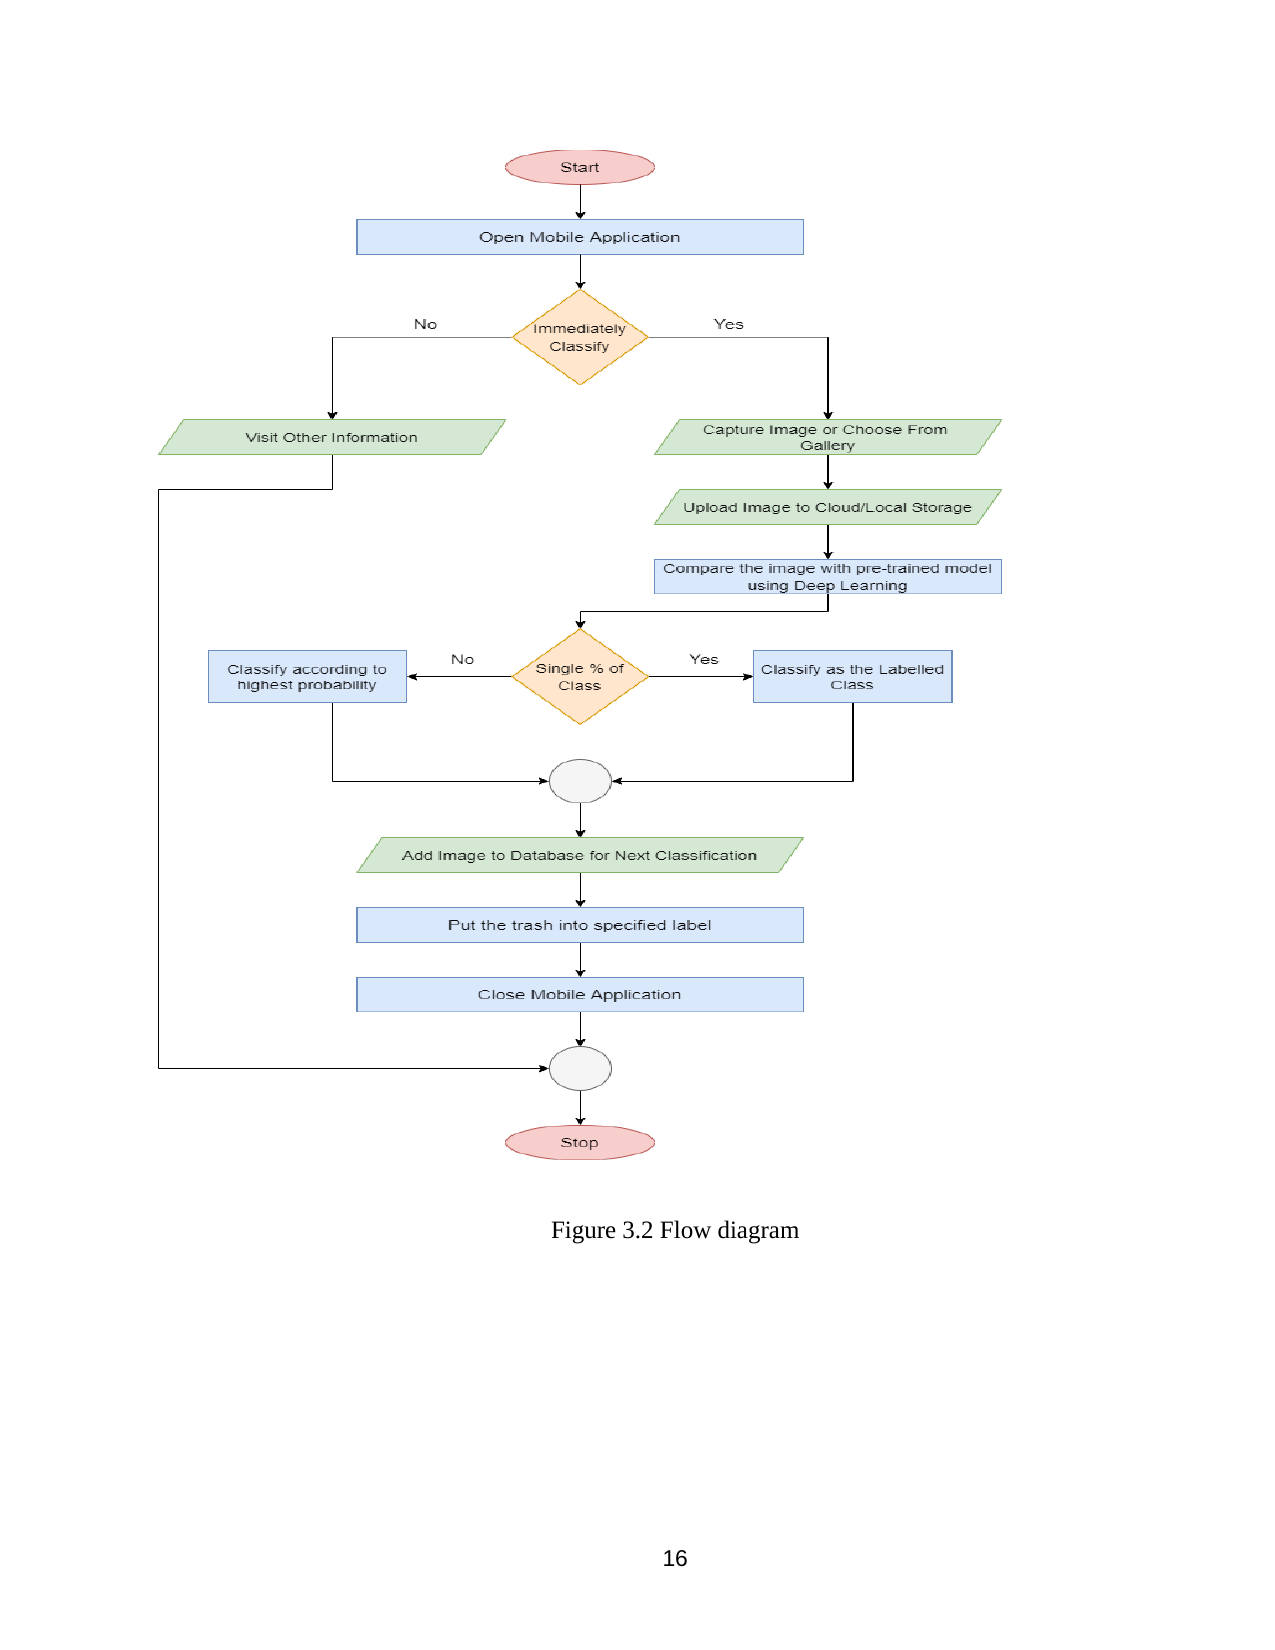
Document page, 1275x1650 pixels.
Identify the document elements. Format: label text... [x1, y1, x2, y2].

text Figure 3.2 Flow diagram [150, 1216, 1200, 1244]
picture [150, 150, 1004, 1160]
